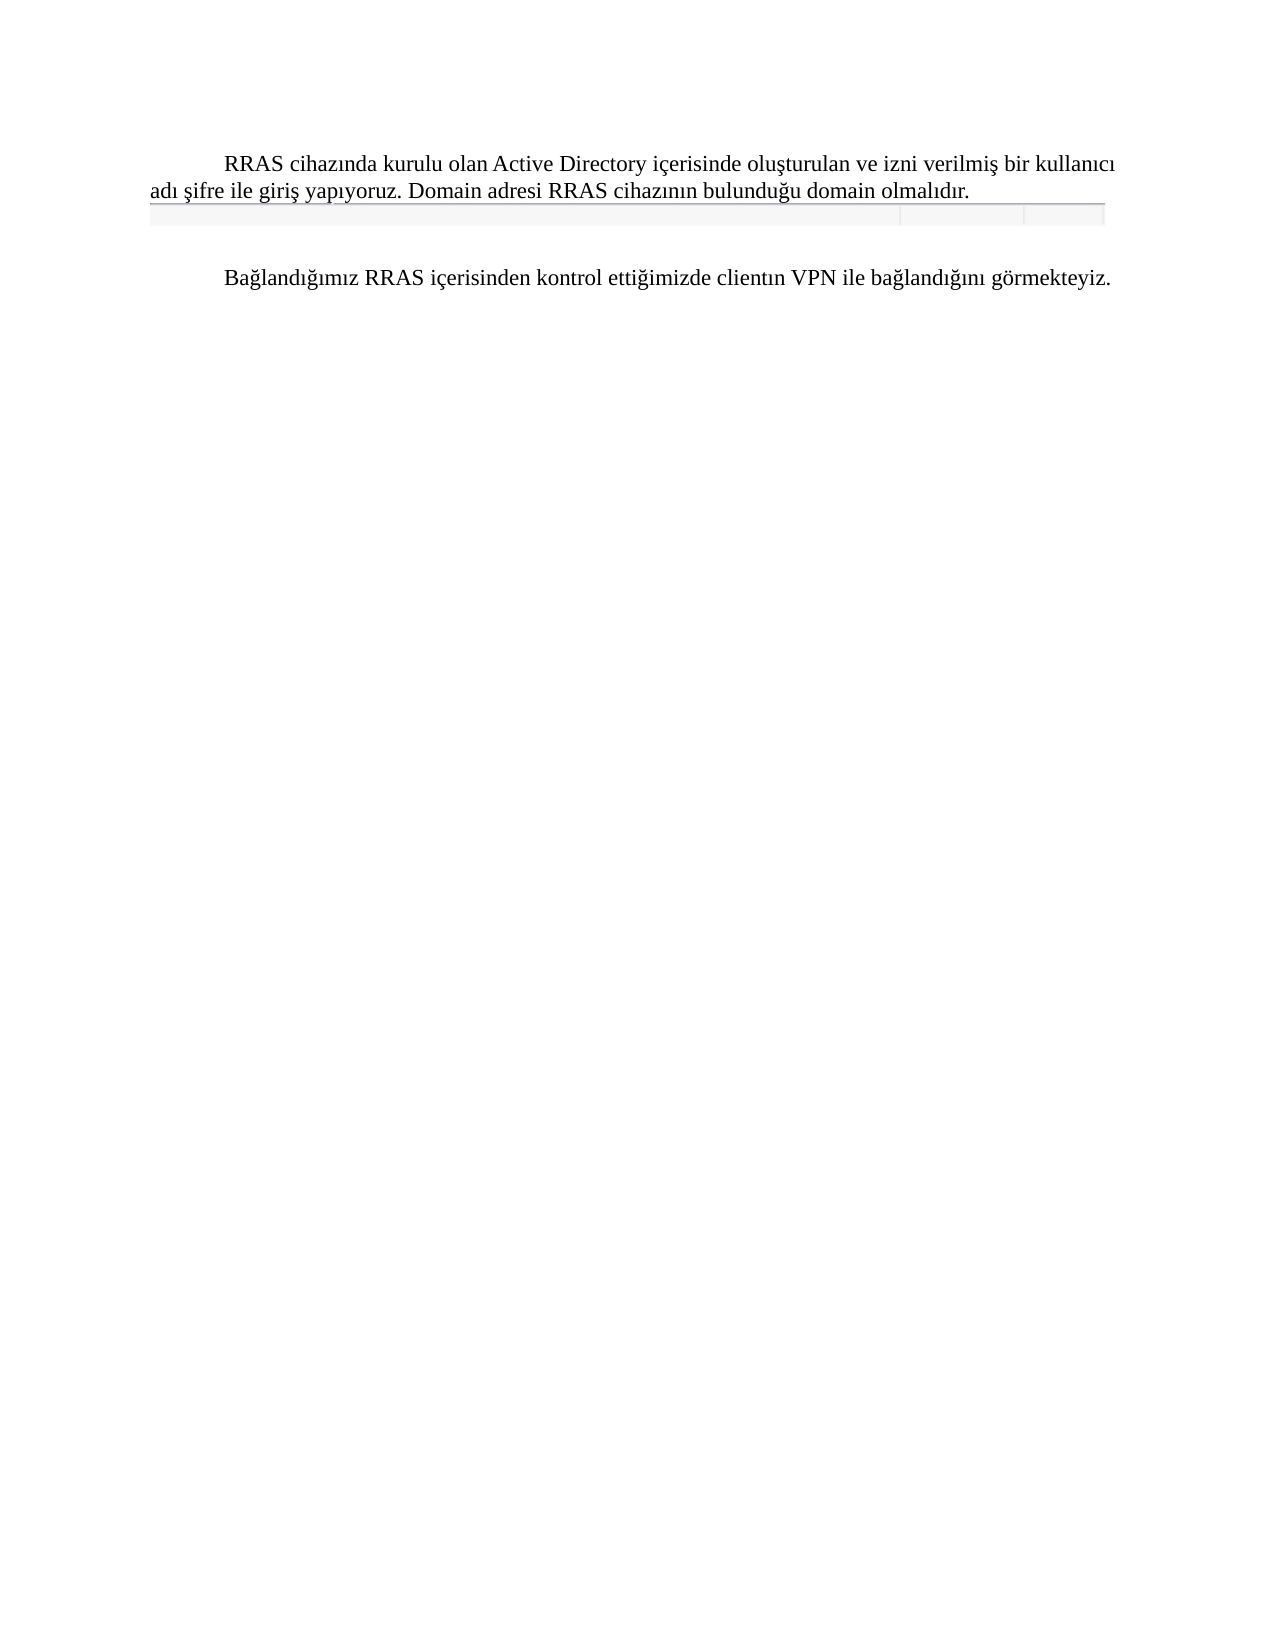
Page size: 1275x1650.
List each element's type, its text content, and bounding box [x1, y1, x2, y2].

text Bağlandığımız RRAS içerisinden kontrol ettiğimizde clientın VPN ile bağlandığını görmekteyiz. [150, 264, 1125, 291]
text RRAS cihazında kurulu olan Active Directory içerisinde oluşturulan ve izni verilmiş bir kullanıcı adı şifre ile giriş yapıyoruz. Domain adresi RRAS cihazının bulunduğu domain olmalıdır. [150, 150, 1125, 204]
